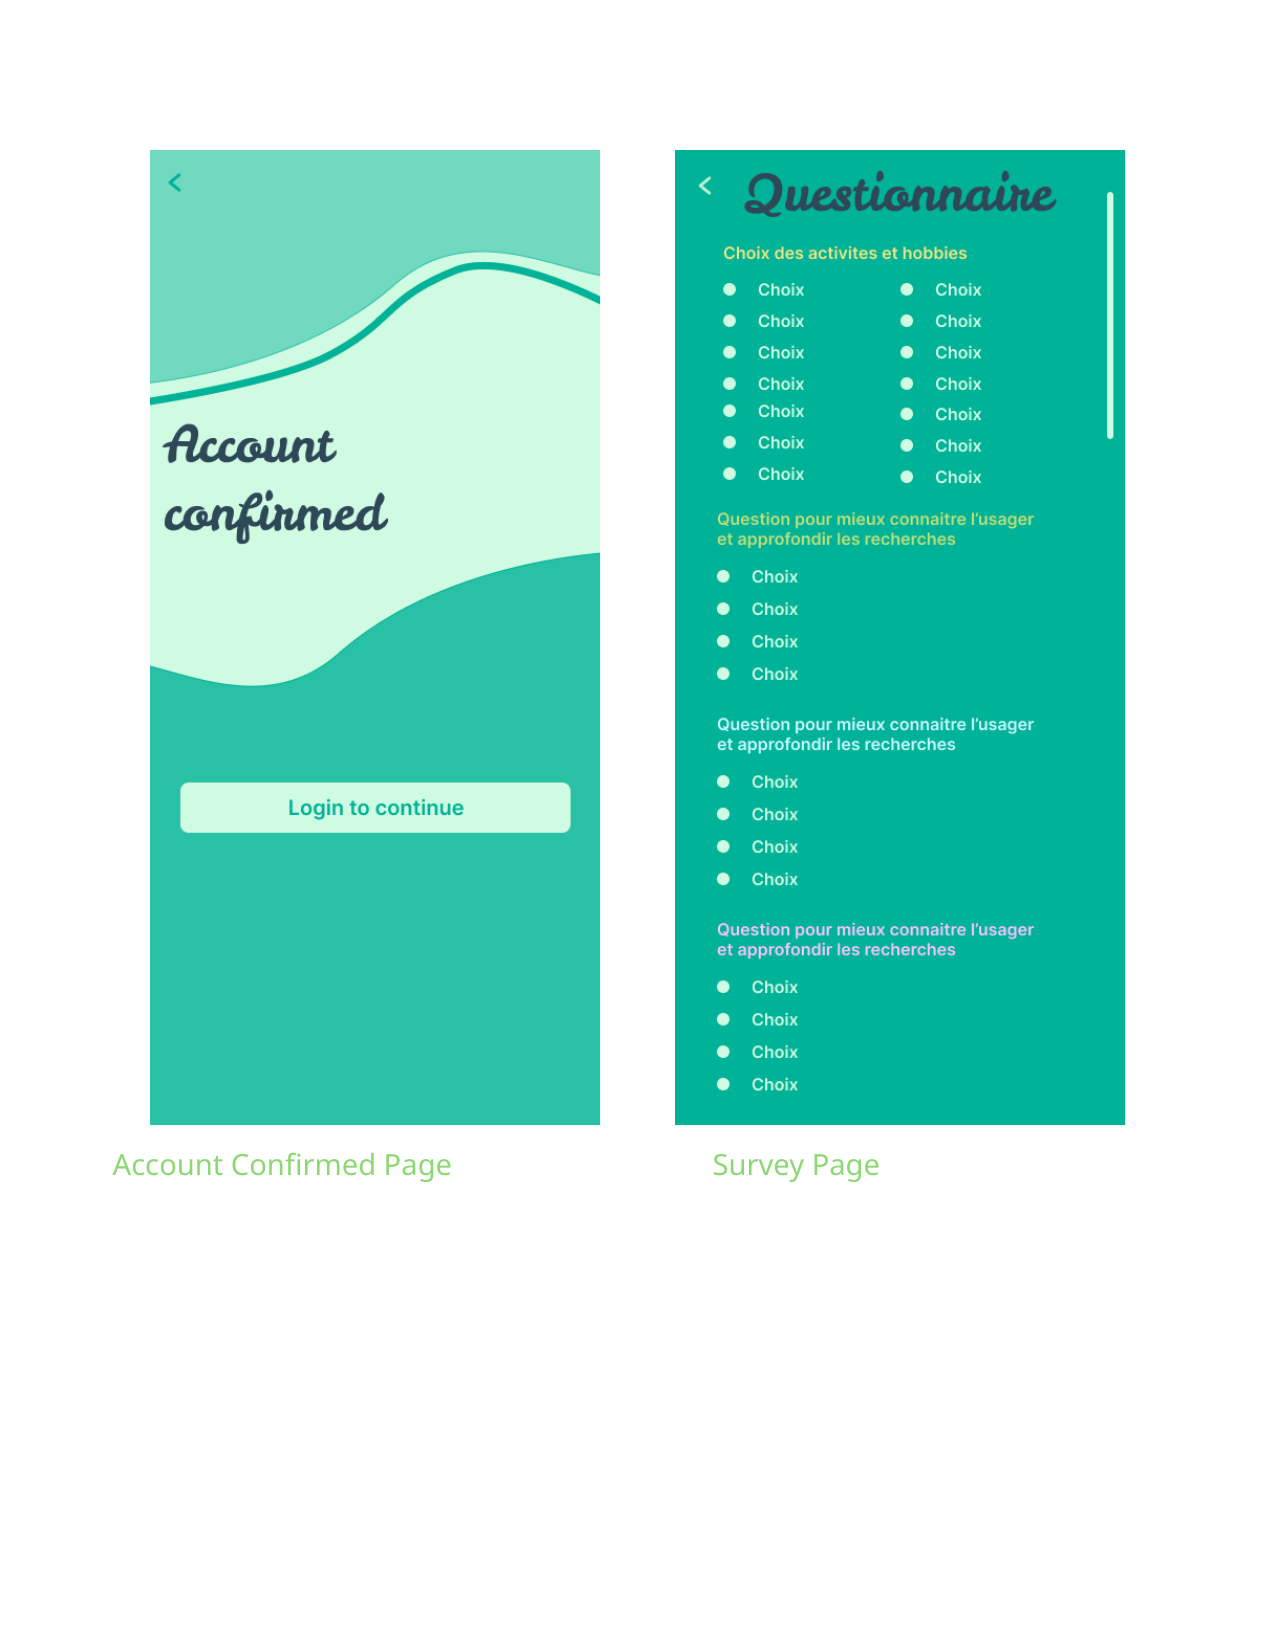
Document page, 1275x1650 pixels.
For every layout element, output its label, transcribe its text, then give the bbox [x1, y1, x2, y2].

picture [675, 150, 1125, 1125]
text Account Confirmed Page Survey Page [112, 1144, 1162, 1184]
picture [150, 150, 600, 1125]
